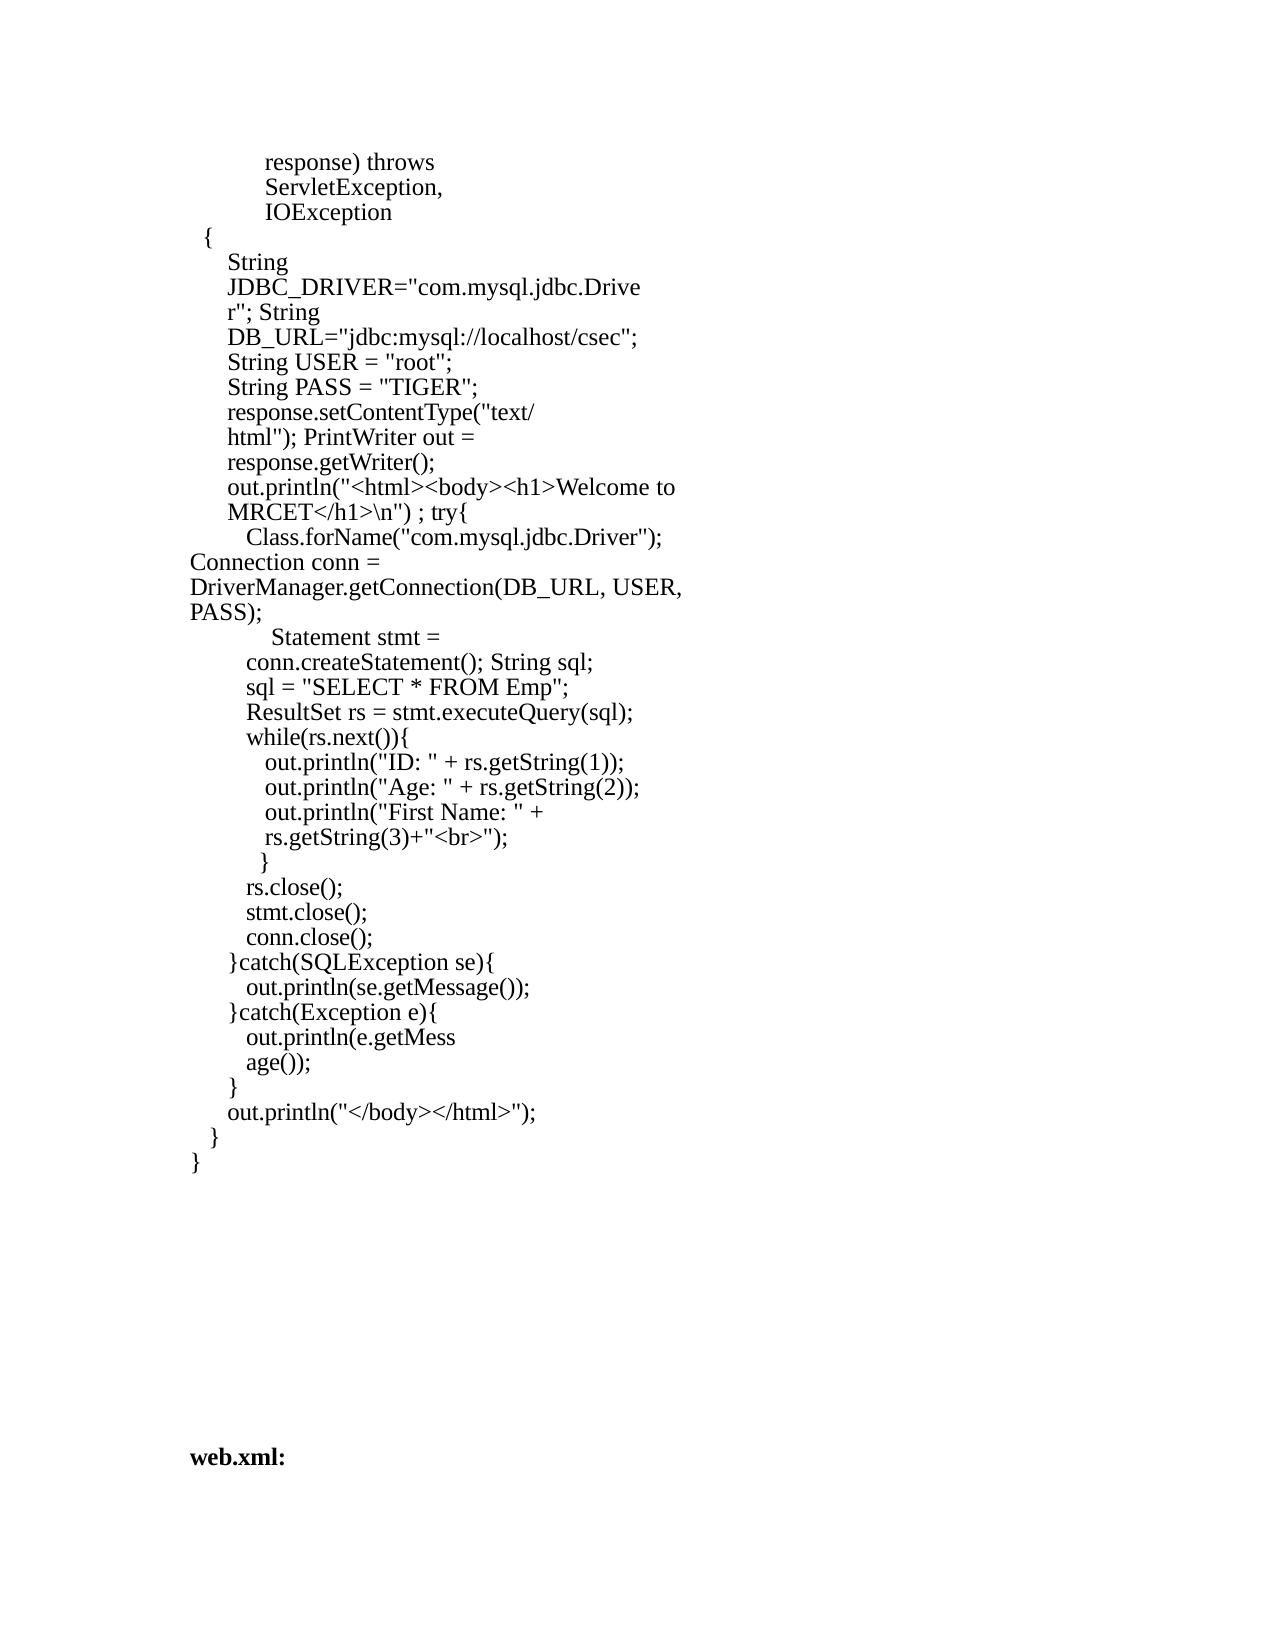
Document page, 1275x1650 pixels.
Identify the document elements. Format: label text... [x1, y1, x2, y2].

text String PASS = "TIGER"; [227, 375, 1125, 400]
text } [189, 1150, 1125, 1175]
text Class.forName("com.mysql.jdbc.Driver"); [246, 525, 1125, 550]
text out.println("</body></html>"); [227, 1100, 1125, 1125]
text rs.close(); [246, 875, 1125, 900]
text { [202, 225, 1125, 250]
text stmt.close(); [246, 900, 1125, 925]
text ResultSet rs = stmt.executeQuery(sql); while(rs.next()){ [246, 700, 637, 750]
text }catch(SQLException se){ out.println(se.getMessage()); [227, 950, 637, 1000]
text } [258, 850, 1125, 875]
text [264, 150, 568, 225]
text Statement stmt = conn.createStatement(); String sql; [246, 625, 637, 675]
text Connection conn = DriverManager.getConnection(DB_URL, USER, PASS); [189, 550, 743, 625]
text }catch(Exception e){ out.println(e.getMessage()); [227, 1000, 458, 1075]
text } [227, 1075, 1125, 1100]
text response.setContentType("text/html"); PrintWriter out = response.getWriter(); [227, 400, 568, 475]
text String JDBC_DRIVER="com.mysql.jdbc.Driver"; String DB_URL="jdbc:mysql://localhost/csec"; String USER = "root"; [227, 250, 648, 375]
text out.println("ID: " + rs.getString(1)); out.println("Age: " + rs.getString(2)); out.println("First Name: " + rs.getString(3)+"<br>"); [264, 750, 708, 850]
text out.println("<html><body><h1>Welcome to MRCET</h1>\n") ; try{ [227, 475, 806, 525]
text conn.close(); [246, 925, 1125, 950]
text sql = "SELECT * FROM Emp"; [246, 675, 1125, 700]
text web.xml: [189, 1446, 1125, 1471]
text } [208, 1125, 1125, 1150]
